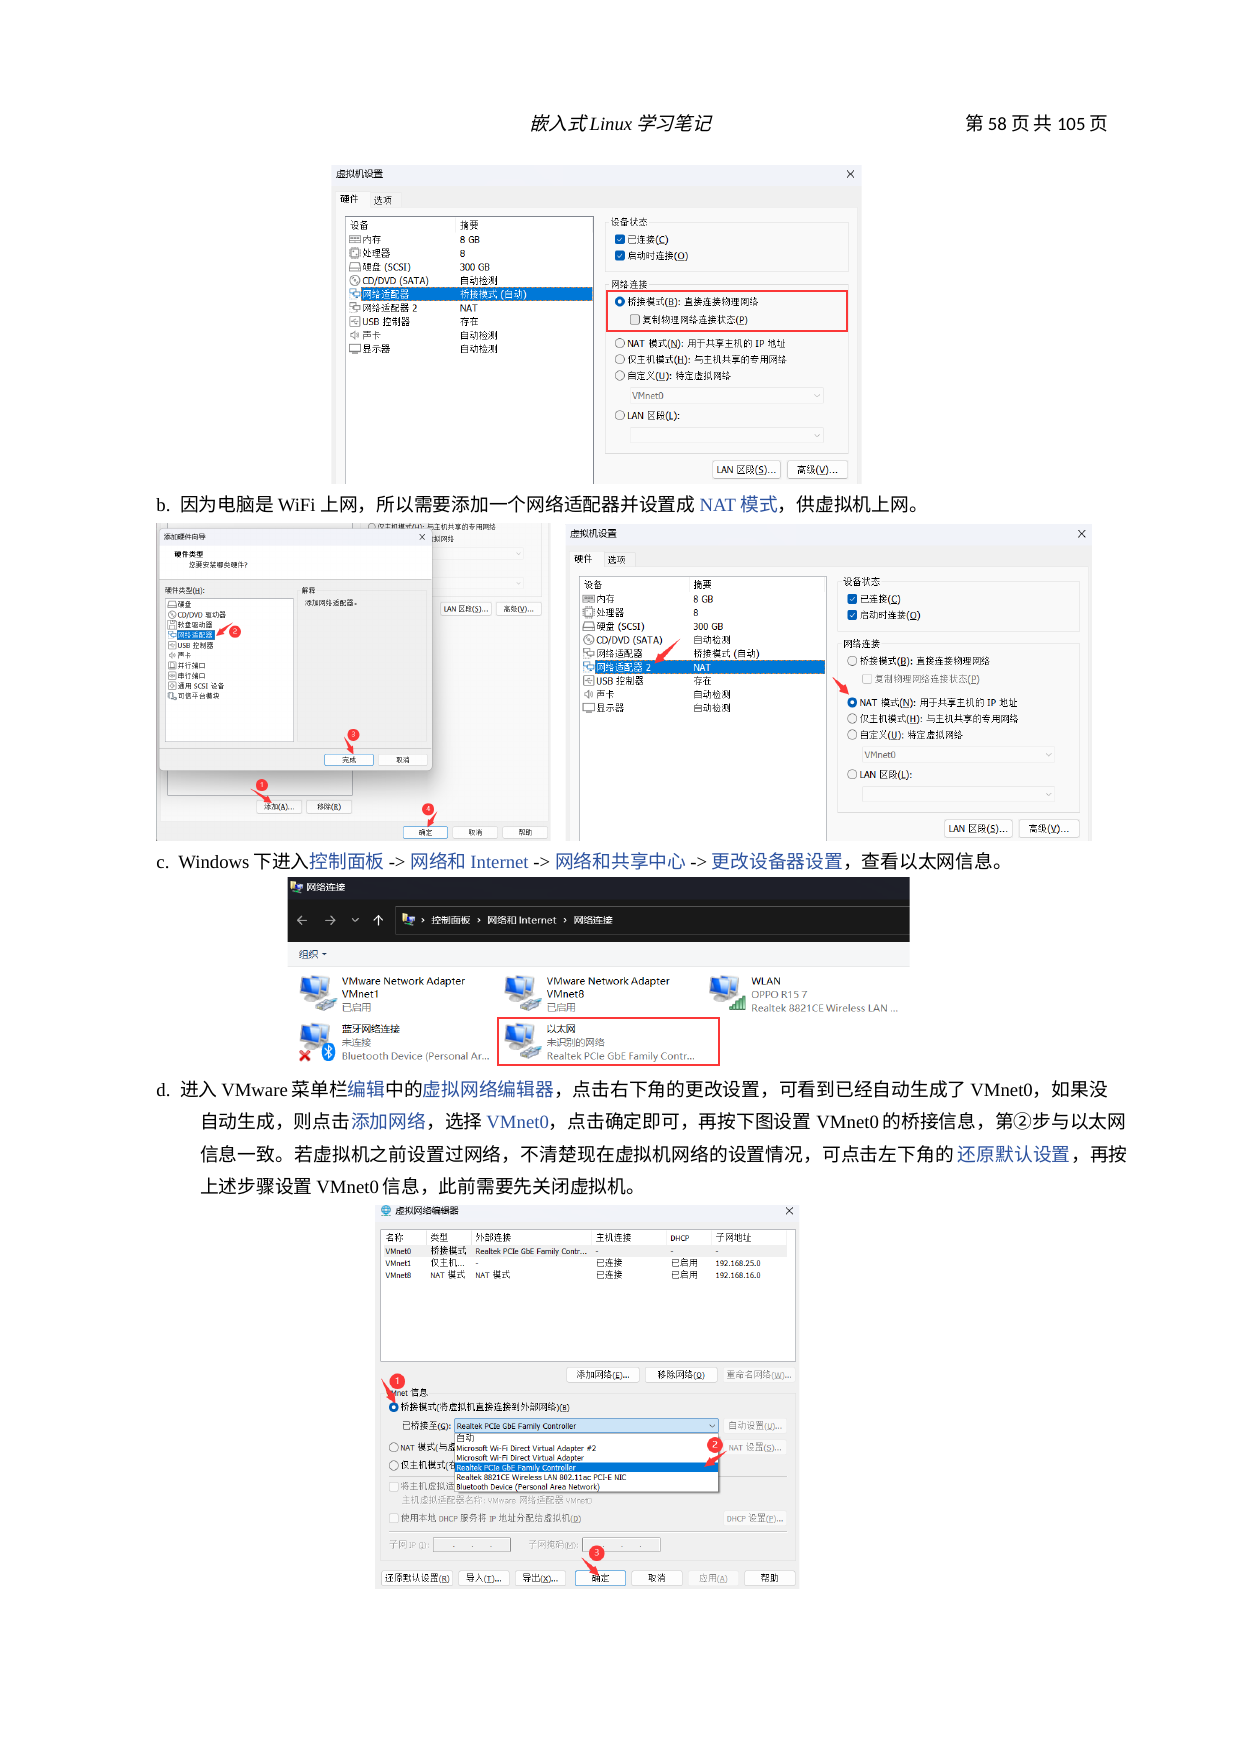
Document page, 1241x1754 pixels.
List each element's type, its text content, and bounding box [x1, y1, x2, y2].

picture [375, 1205, 800, 1589]
text 自动生成，则点击添加网络，选择VMnet0，点击确定即可，再按下图设置VMnet0的桥接信息，第②步与以太网信息一致。若虚拟机之前设置过网络，不清楚现在虚拟机网络的设置情况，可点击左下角的还原默认设置，再按上述步骤设置VMnet0信息，此前需要先关闭虚拟机。 [200, 1104, 1128, 1202]
picture [287, 877, 910, 1067]
picture [565, 524, 1092, 841]
text c. Windows下进入控制面板 -> 网络和Internet -> 网络和共享中心 -> 更改设备器设置，查看以太网信息。 [112, 844, 1128, 877]
picture [156, 523, 551, 841]
picture [331, 165, 862, 484]
text b. 因为电脑是 WiFi 上网，所以需要添加一个网络适配器并设置成 NAT 模式，供虚拟机上网。 [112, 487, 1128, 519]
text d. 进入VMware菜单栏编辑中的虚拟网络编辑器，点击右下角的更改设置，可看到已经自动生成了VMnet0，如果没 [156, 1072, 1128, 1104]
